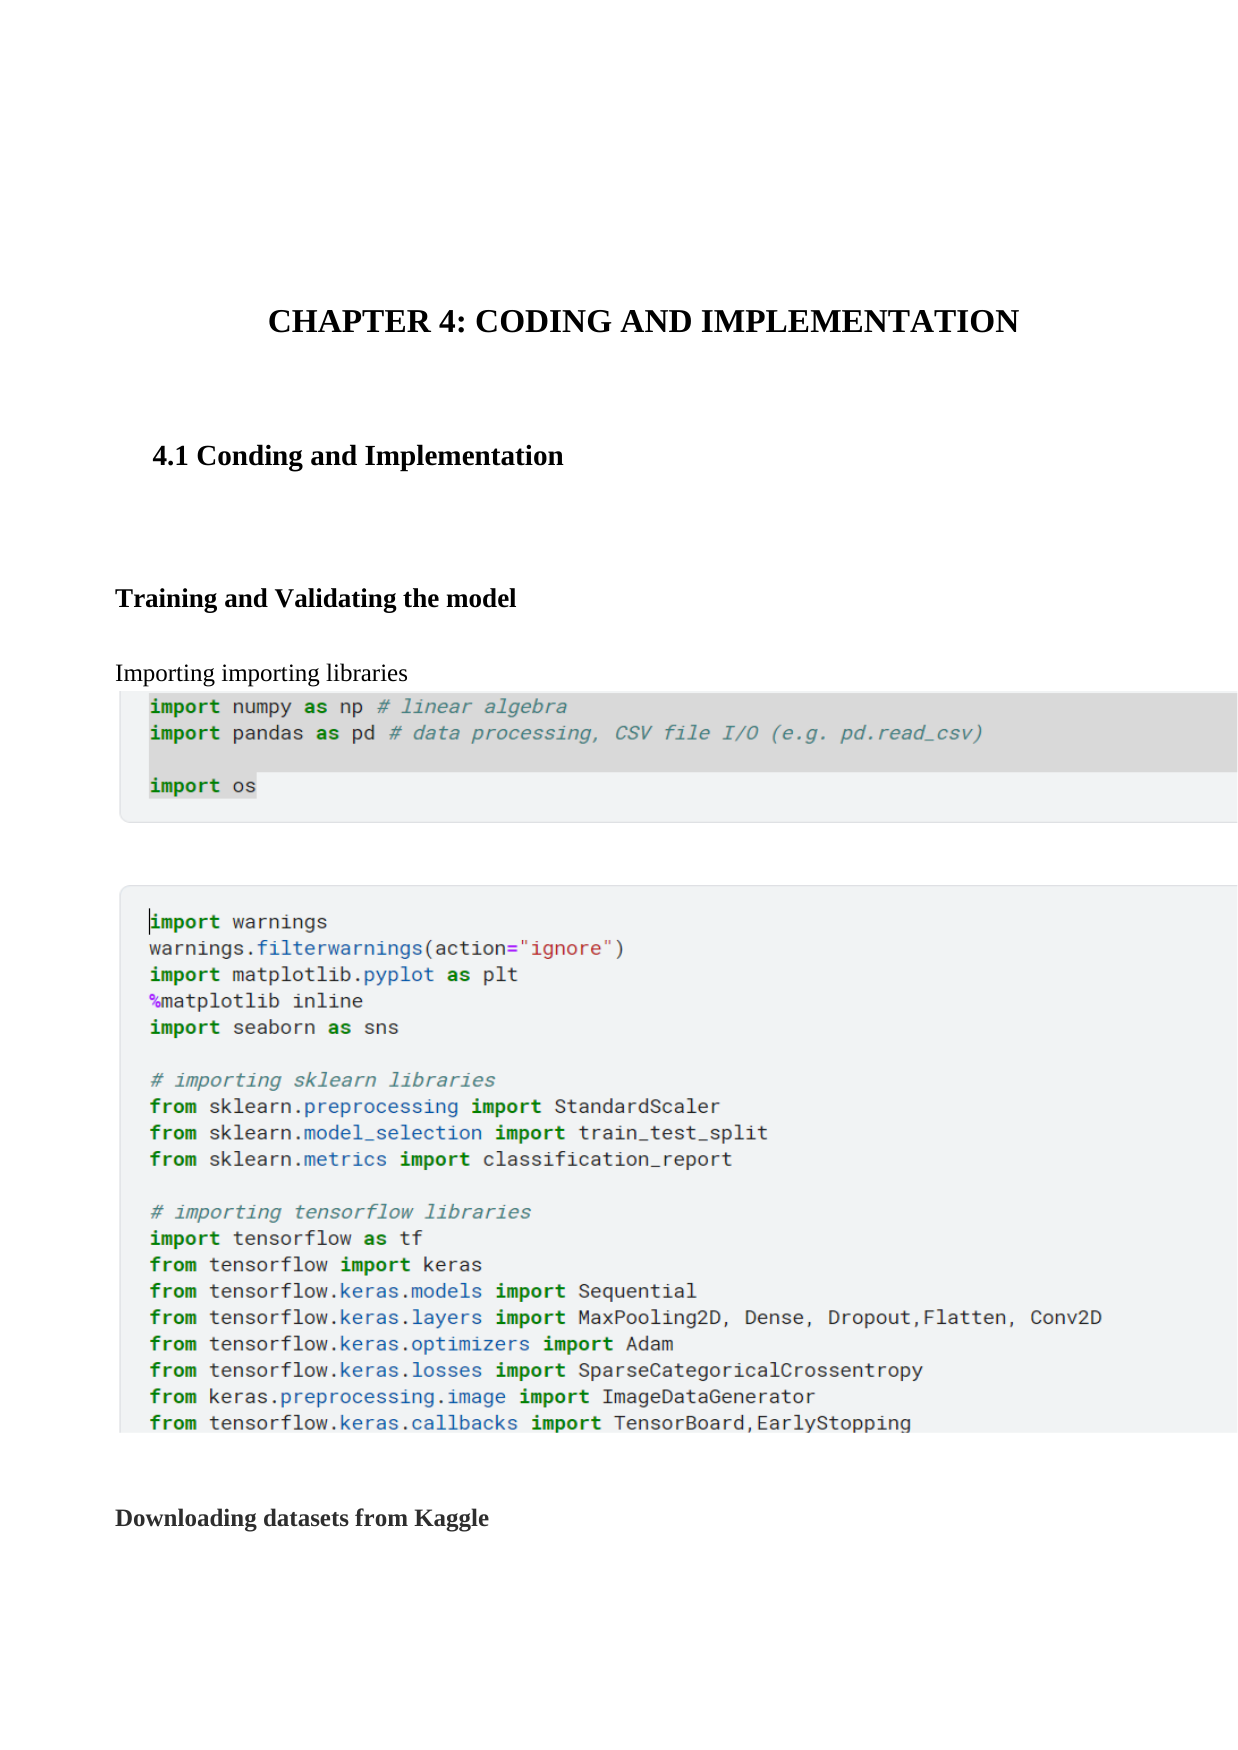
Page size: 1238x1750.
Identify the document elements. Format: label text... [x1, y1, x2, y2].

text Importing importing libraries [115, 658, 1133, 687]
title Training and Validating the model [115, 582, 1133, 613]
subtitle Downloading datasets from Kaggle [115, 1503, 1133, 1531]
picture [115, 691, 1238, 1437]
subtitle 4.1 Conding and Implementation [152, 438, 1135, 472]
subtitle CHAPTER 4: CODING AND IMPLEMENTATION [152, 301, 1135, 339]
